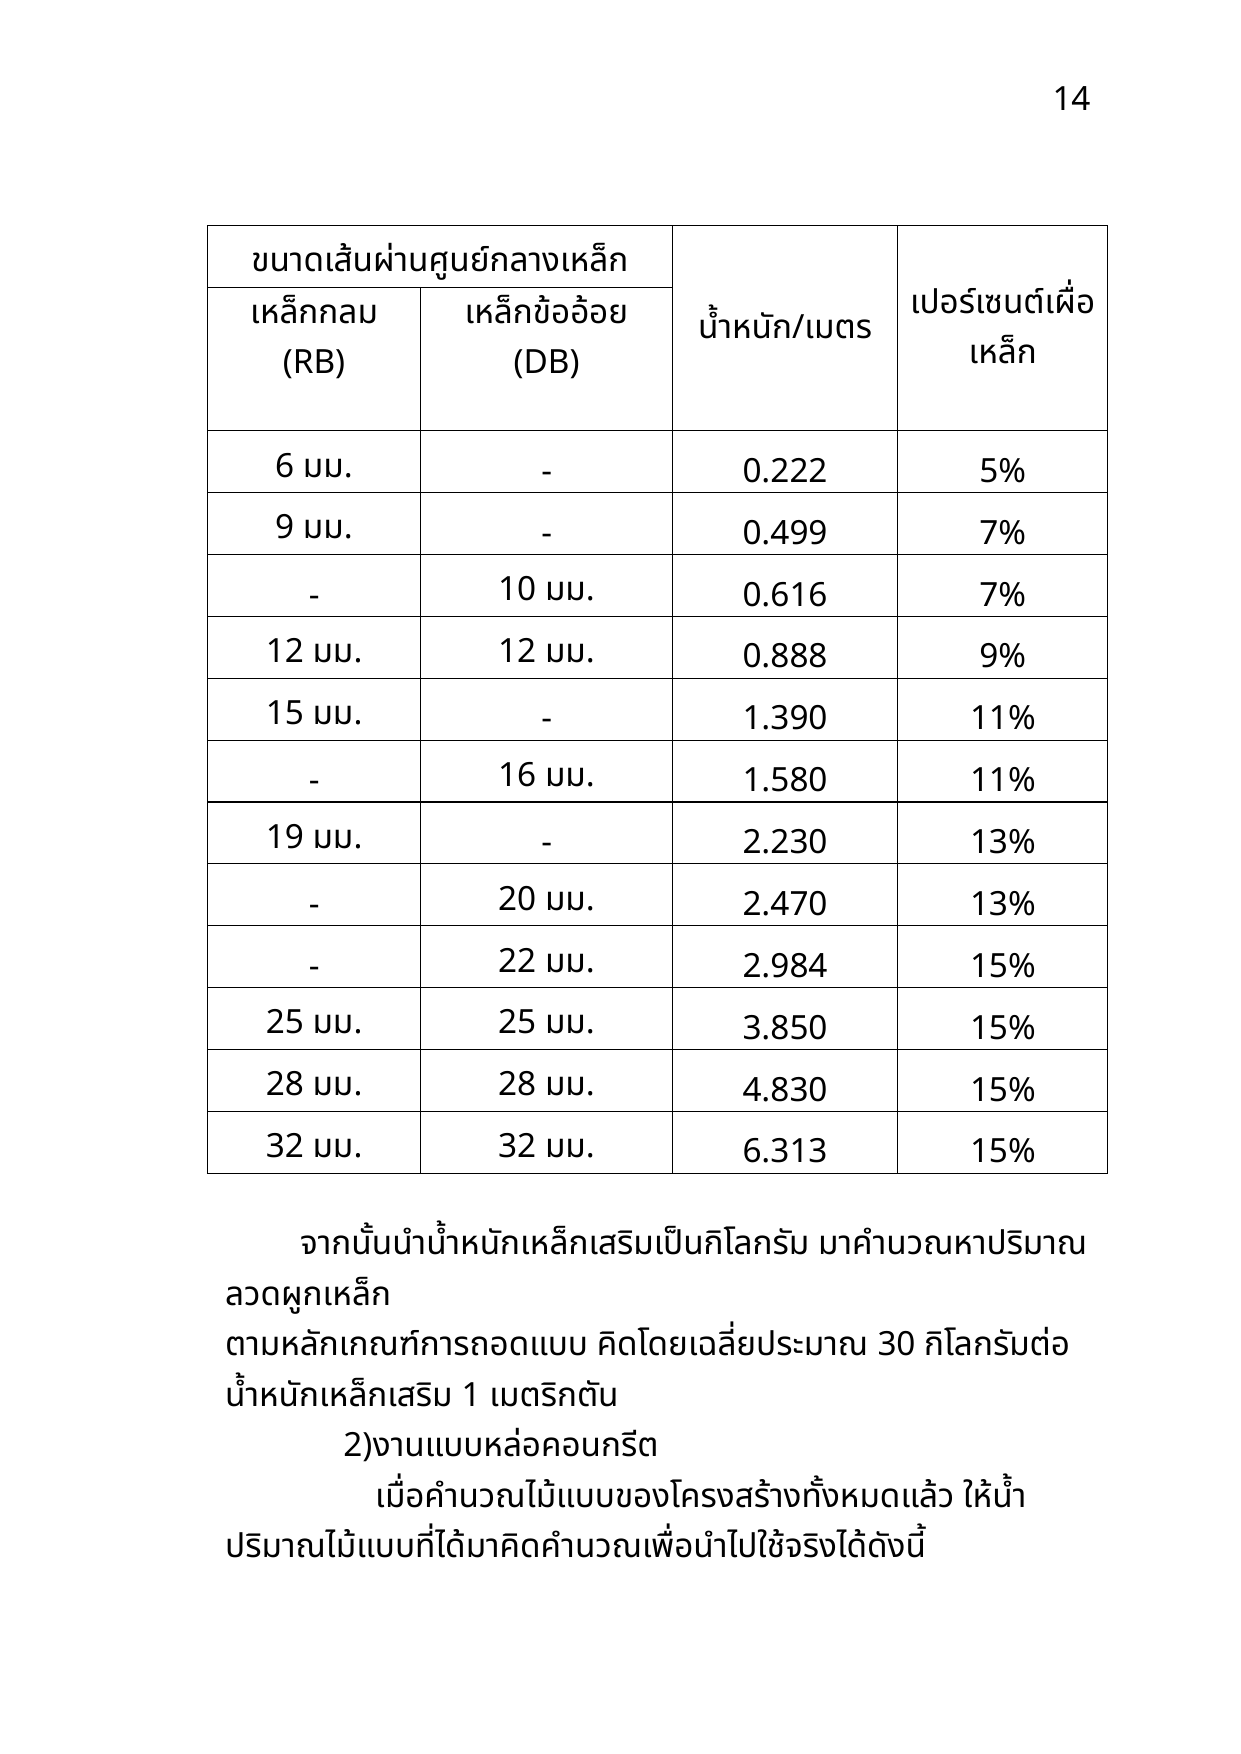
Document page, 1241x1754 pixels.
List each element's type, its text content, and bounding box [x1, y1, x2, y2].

table_cell - [208, 864, 420, 925]
table_header น้ำหนัก/เมตร [673, 226, 897, 430]
table_cell - [208, 926, 420, 987]
table_cell 22 มม. [421, 926, 672, 987]
table_cell 7% [898, 493, 1107, 554]
table_cell 0.499 [673, 493, 897, 554]
table_cell - [208, 741, 420, 801]
text เมื่อคำนวณไม้แบบของโครงสร้างทั้งหมดแล้ว ให้น้ำปริมาณไม้แบบที่ได้มาคิดคำนวณเพื่อนำไปใช้จริงได้ดังนี้ [225, 1472, 1090, 1573]
table_cell 10 มม. [421, 555, 672, 616]
text จากนั้นนำน้ำหนักเหล็กเสริมเป็นกิโลกรัม มาคำนวณหาปริมาณลวดผูกเหล็ก ตามหลักเกณฑ์การถอดแบบ คิดโดยเฉลี่ยประมาณ 30 กิโลกรัมต่อน้ำหนักเหล็กเสริม 1 เมตริกตัน [225, 1219, 1090, 1421]
table_cell เหล็กข้ออ้อย (DB) [421, 288, 672, 384]
table_cell 15% [898, 926, 1107, 987]
table_cell 25 มม. [421, 988, 672, 1049]
text 2) งานแบบหล่อคอนกรีต [225, 1421, 1090, 1472]
table_cell 25 มม. [208, 988, 420, 1049]
table_cell 5% [898, 431, 1107, 492]
table_cell 0.616 [673, 555, 897, 616]
table_cell 6.313 [673, 1112, 897, 1173]
table_cell 2.470 [673, 864, 897, 925]
table_cell 15% [898, 1050, 1107, 1111]
table_cell 15% [898, 988, 1107, 1049]
table_cell - [421, 493, 672, 554]
table_cell 7% [898, 555, 1107, 616]
table_cell - [421, 431, 672, 492]
table_cell 28 มม. [208, 1050, 420, 1111]
table_cell 11% [898, 679, 1107, 739]
table_cell 0.222 [673, 431, 897, 492]
table_cell [208, 384, 420, 430]
table_header เปอร์เซนต์เผื่อเหล็ก [898, 226, 1107, 430]
table_cell 6 มม. [208, 431, 420, 492]
table_cell 11% [898, 741, 1107, 801]
table_cell 19 มม. [208, 803, 420, 863]
table_cell 3.850 [673, 988, 897, 1049]
table_cell 9 มม. [208, 493, 420, 554]
table_cell 0.888 [673, 617, 897, 678]
table_cell 32 มม. [208, 1112, 420, 1173]
table_cell 2.984 [673, 926, 897, 987]
table_cell 1.390 [673, 679, 897, 739]
table_cell 12 มม. [208, 617, 420, 678]
table_cell [421, 384, 672, 430]
table_cell - [421, 803, 672, 863]
table_cell เหล็กกลม (RB) [208, 288, 420, 384]
table_cell - [421, 679, 672, 739]
table_cell 13% [898, 803, 1107, 863]
table_cell 2.230 [673, 803, 897, 863]
table_cell 9% [898, 617, 1107, 678]
table_cell - [208, 555, 420, 616]
table_cell 32 มม. [421, 1112, 672, 1173]
table_cell 1.580 [673, 741, 897, 801]
table_header ขนาดเส้นผ่านศูนย์กลางเหล็ก [208, 226, 672, 287]
table_cell 12 มม. [421, 617, 672, 678]
table_cell 15 มม. [208, 679, 420, 739]
table_cell 16 มม. [421, 741, 672, 801]
table_cell 15% [898, 1112, 1107, 1173]
table_cell 28 มม. [421, 1050, 672, 1111]
table_cell 13% [898, 864, 1107, 925]
table_cell 4.830 [673, 1050, 897, 1111]
table_cell 20 มม. [421, 864, 672, 925]
